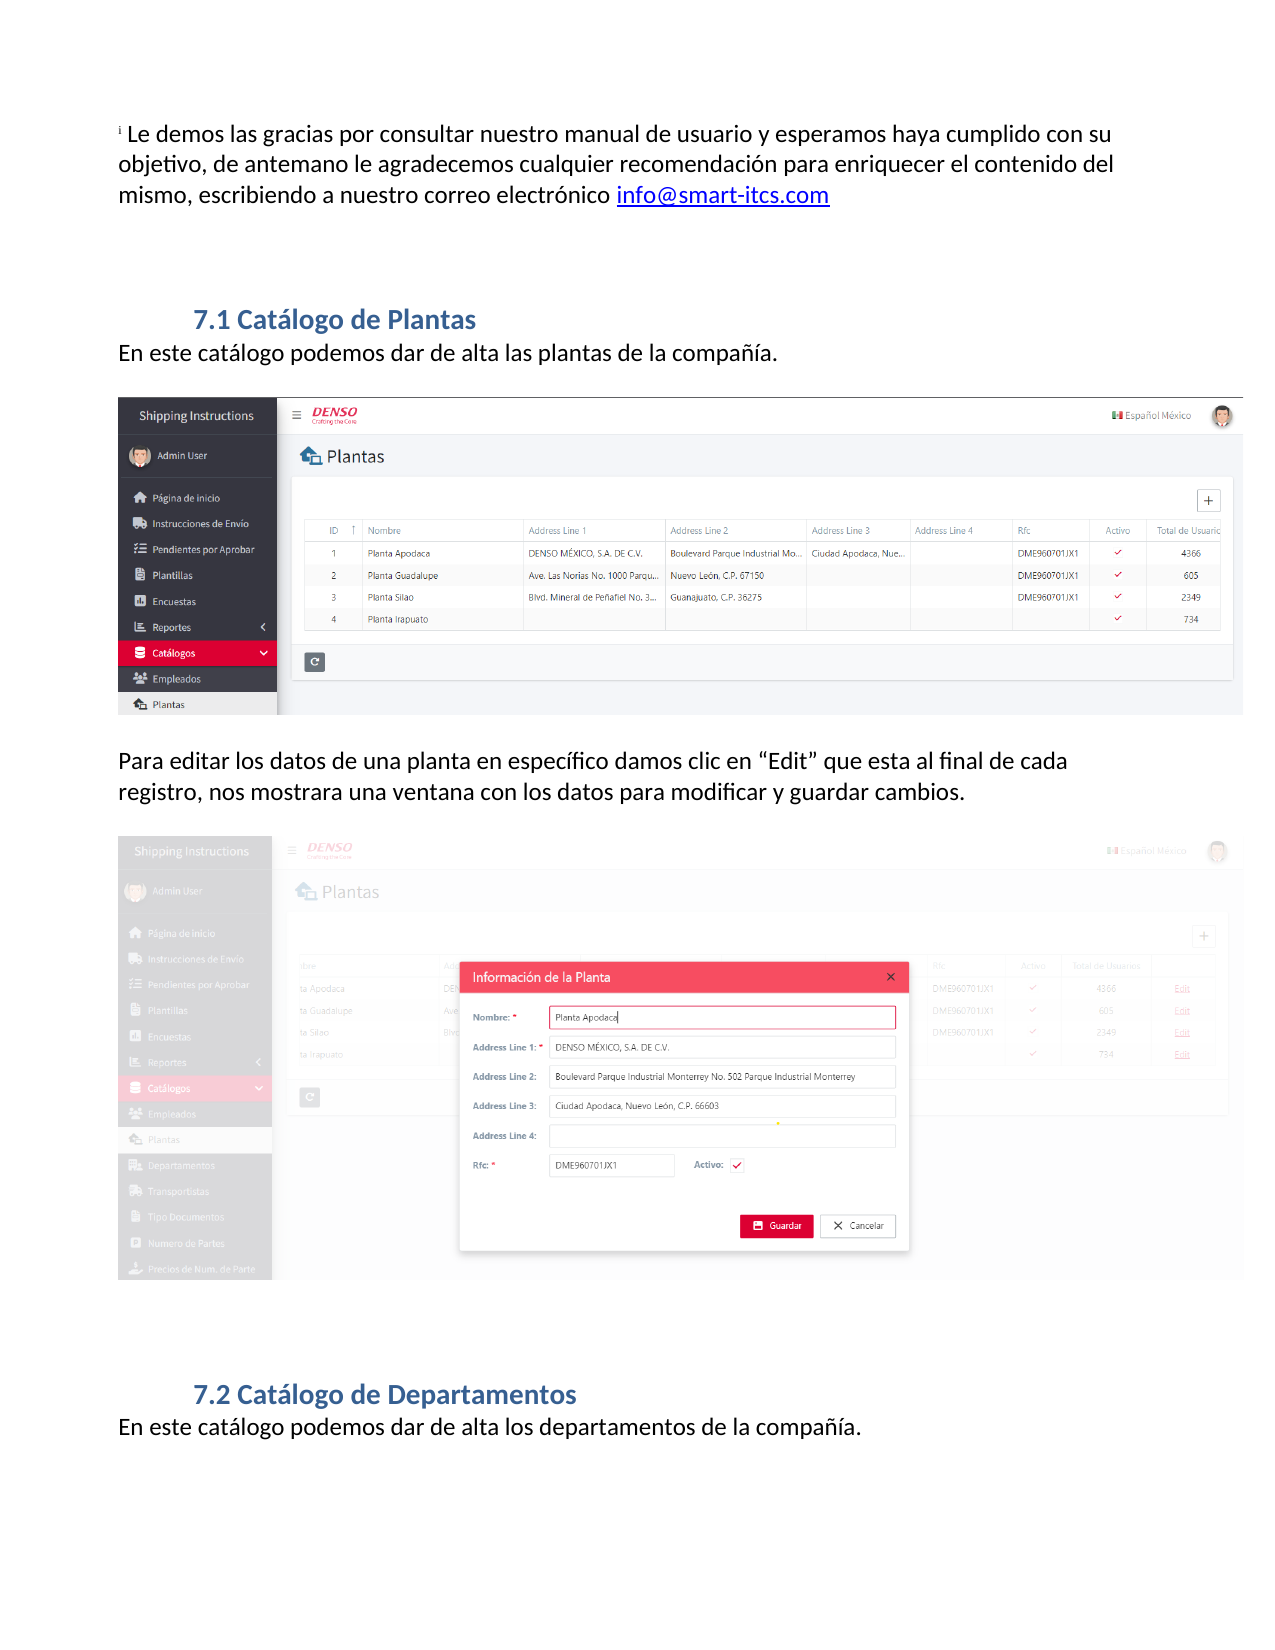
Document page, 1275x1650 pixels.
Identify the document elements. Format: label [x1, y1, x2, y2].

picture [118, 397, 1244, 715]
picture [118, 836, 1244, 1280]
